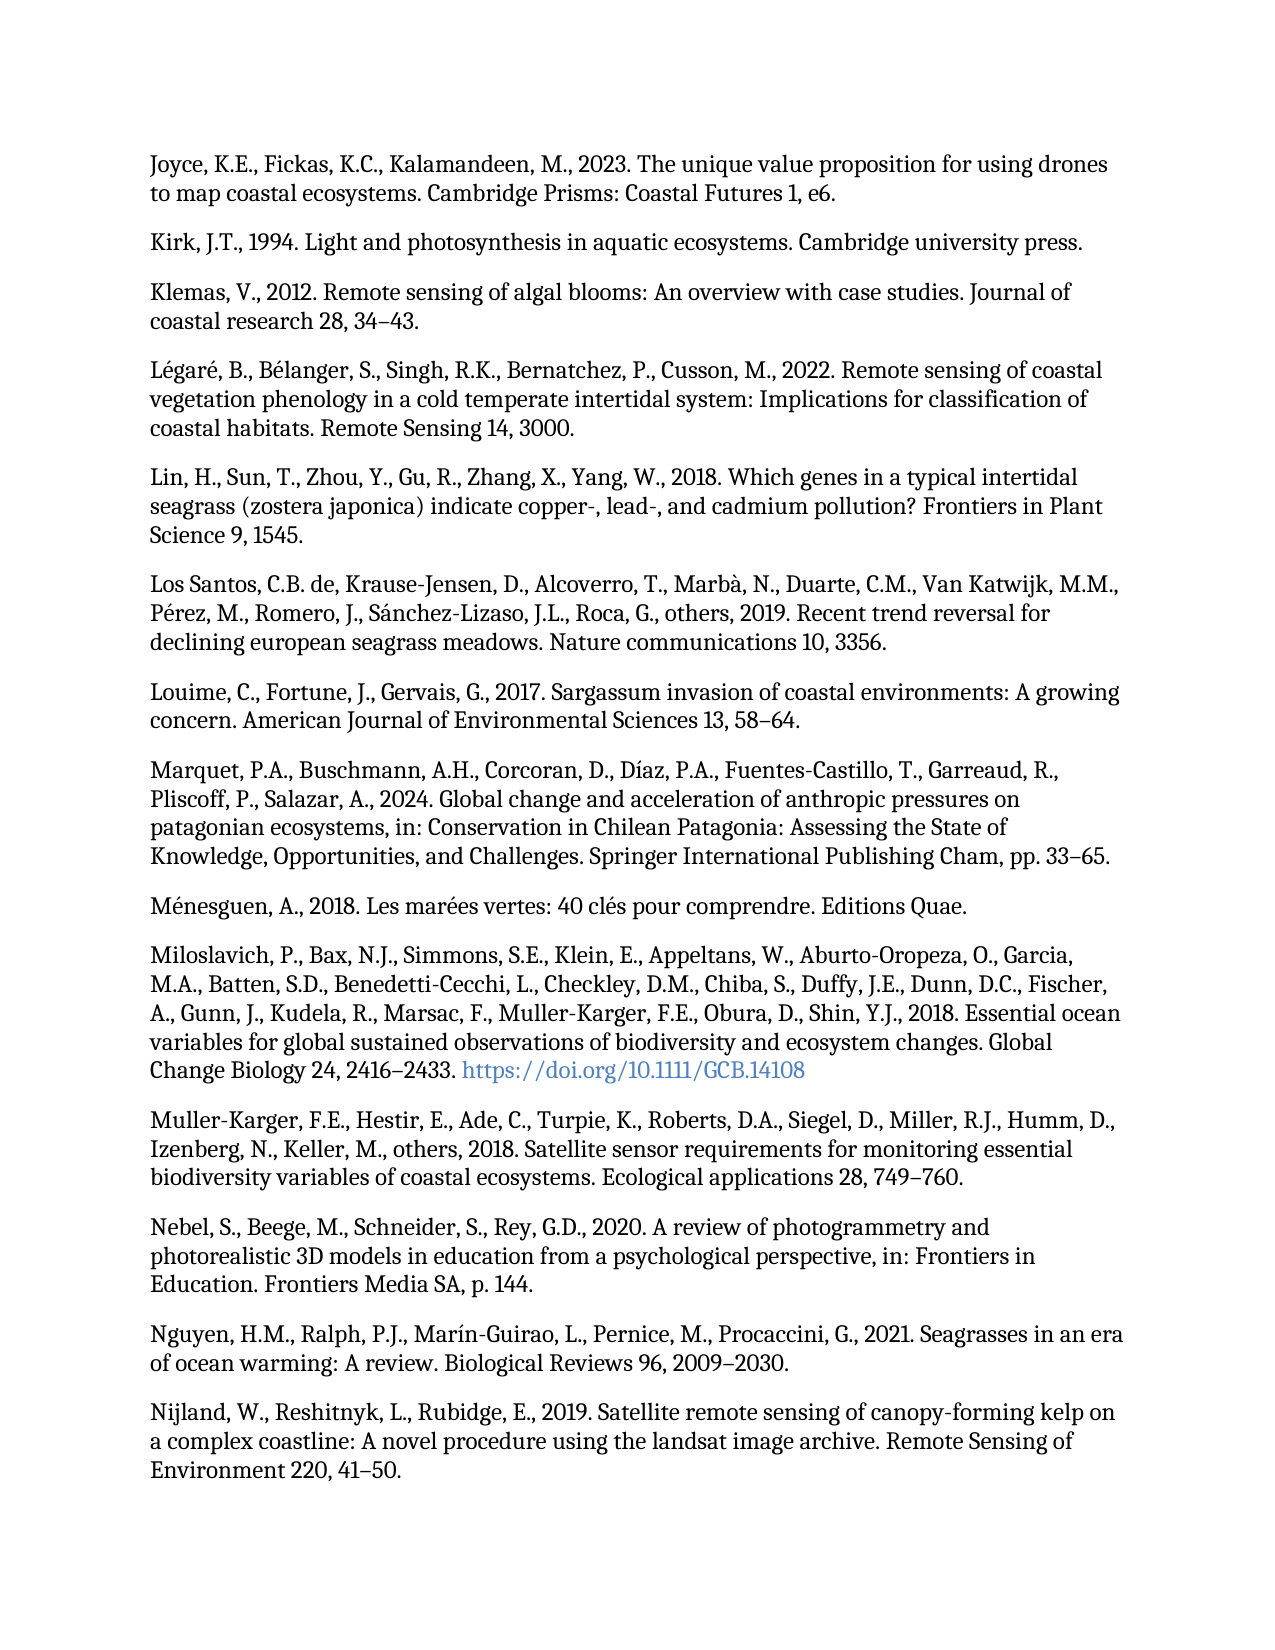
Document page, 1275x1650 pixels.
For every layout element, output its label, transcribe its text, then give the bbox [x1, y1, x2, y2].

text Nijland, W., Reshitnyk, L., Rubidge, E., 2019. Satellite remote sensing of canopy-forming kelp on a complex coastline: A novel procedure using the landsat image archive. Remote Sensing of Environment 220, 41–50. [150, 1398, 1125, 1484]
text Muller-Karger, F.E., Hestir, E., Ade, C., Turpie, K., Roberts, D.A., Siegel, D., Miller, R.J., Humm, D., Izenberg, N., Keller, M., others, 2018. Satellite sensor requirements for monitoring essential biodiversity variables of coastal ecosystems. Ecological applications 28, 749–760. [150, 1106, 1125, 1192]
text Kirk, J.T., 1994. Light and photosynthesis in aquatic ecosystems. Cambridge university press. [150, 228, 1125, 257]
text Légaré, B., Bélanger, S., Singh, R.K., Bernatchez, P., Cusson, M., 2022. Remote sensing of coastal vegetation phenology in a cold temperate intertidal system: Implications for classification of coastal habitats. Remote Sensing 14, 3000. [150, 356, 1125, 442]
text Lin, H., Sun, T., Zhou, Y., Gu, R., Zhang, X., Yang, W., 2018. Which genes in a typical intertidal seagrass (zostera japonica) indicate copper-, lead-, and cadmium pollution? Frontiers in Plant Science 9, 1545. [150, 463, 1125, 549]
text Joyce, K.E., Fickas, K.C., Kalamandeen, M., 2023. The unique value proposition for using drones to map coastal ecosystems. Cambridge Prisms: Coastal Futures 1, e6. [150, 150, 1125, 207]
text Klemas, V., 2012. Remote sensing of algal blooms: An overview with case studies. Journal of coastal research 28, 34–43. [150, 278, 1125, 335]
text Louime, C., Fortune, J., Gervais, G., 2017. Sargassum invasion of coastal environments: A growing concern. American Journal of Environmental Sciences 13, 58–64. [150, 677, 1125, 735]
text Los Santos, C.B. de, Krause-Jensen, D., Alcoverro, T., Marbà, N., Duarte, C.M., Van Katwijk, M.M., Pérez, M., Romero, J., Sánchez-Lizaso, J.L., Roca, G., others, 2019. Recent trend reversal for declining european seagrass meadows. Nature communications 10, 3356. [150, 570, 1125, 657]
text Ménesguen, A., 2018. Les marées vertes: 40 clés pour comprendre. Editions Quae. [150, 892, 1125, 920]
text Marquet, P.A., Buschmann, A.H., Corcoran, D., Dı́az, P.A., Fuentes-Castillo, T., Garreaud, R., Pliscoff, P., Salazar, A., 2024. Global change and acceleration of anthropic pressures on patagonian ecosystems, in: Conservation in Chilean Patagonia: Assessing the State of Knowledge, Opportunities, and Challenges. Springer International Publishing Cham, pp. 33–65. [150, 756, 1125, 871]
text Miloslavich, P., Bax, N.J., Simmons, S.E., Klein, E., Appeltans, W., Aburto-Oropeza, O., Garcia, M.A., Batten, S.D., Benedetti-Cecchi, L., Checkley, D.M., Chiba, S., Duffy, J.E., Dunn, D.C., Fischer, A., Gunn, J., Kudela, R., Marsac, F., Muller-Karger, F.E., Obura, D., Shin, Y.J., 2018. Essential ocean variables for global sustained observations of biodiversity and ecosystem changes. Global Change Biology 24, 2416–2433. https://doi.org/10.1111/GCB.14108 [150, 941, 1125, 1085]
text Nebel, S., Beege, M., Schneider, S., Rey, G.D., 2020. A review of photogrammetry and photorealistic 3D models in education from a psychological perspective, in: Frontiers in Education. Frontiers Media SA, p. 144. [150, 1213, 1125, 1299]
text Nguyen, H.M., Ralph, P.J., Marı́n-Guirao, L., Pernice, M., Procaccini, G., 2021. Seagrasses in an era of ocean warming: A review. Biological Reviews 96, 2009–2030. [150, 1320, 1125, 1377]
